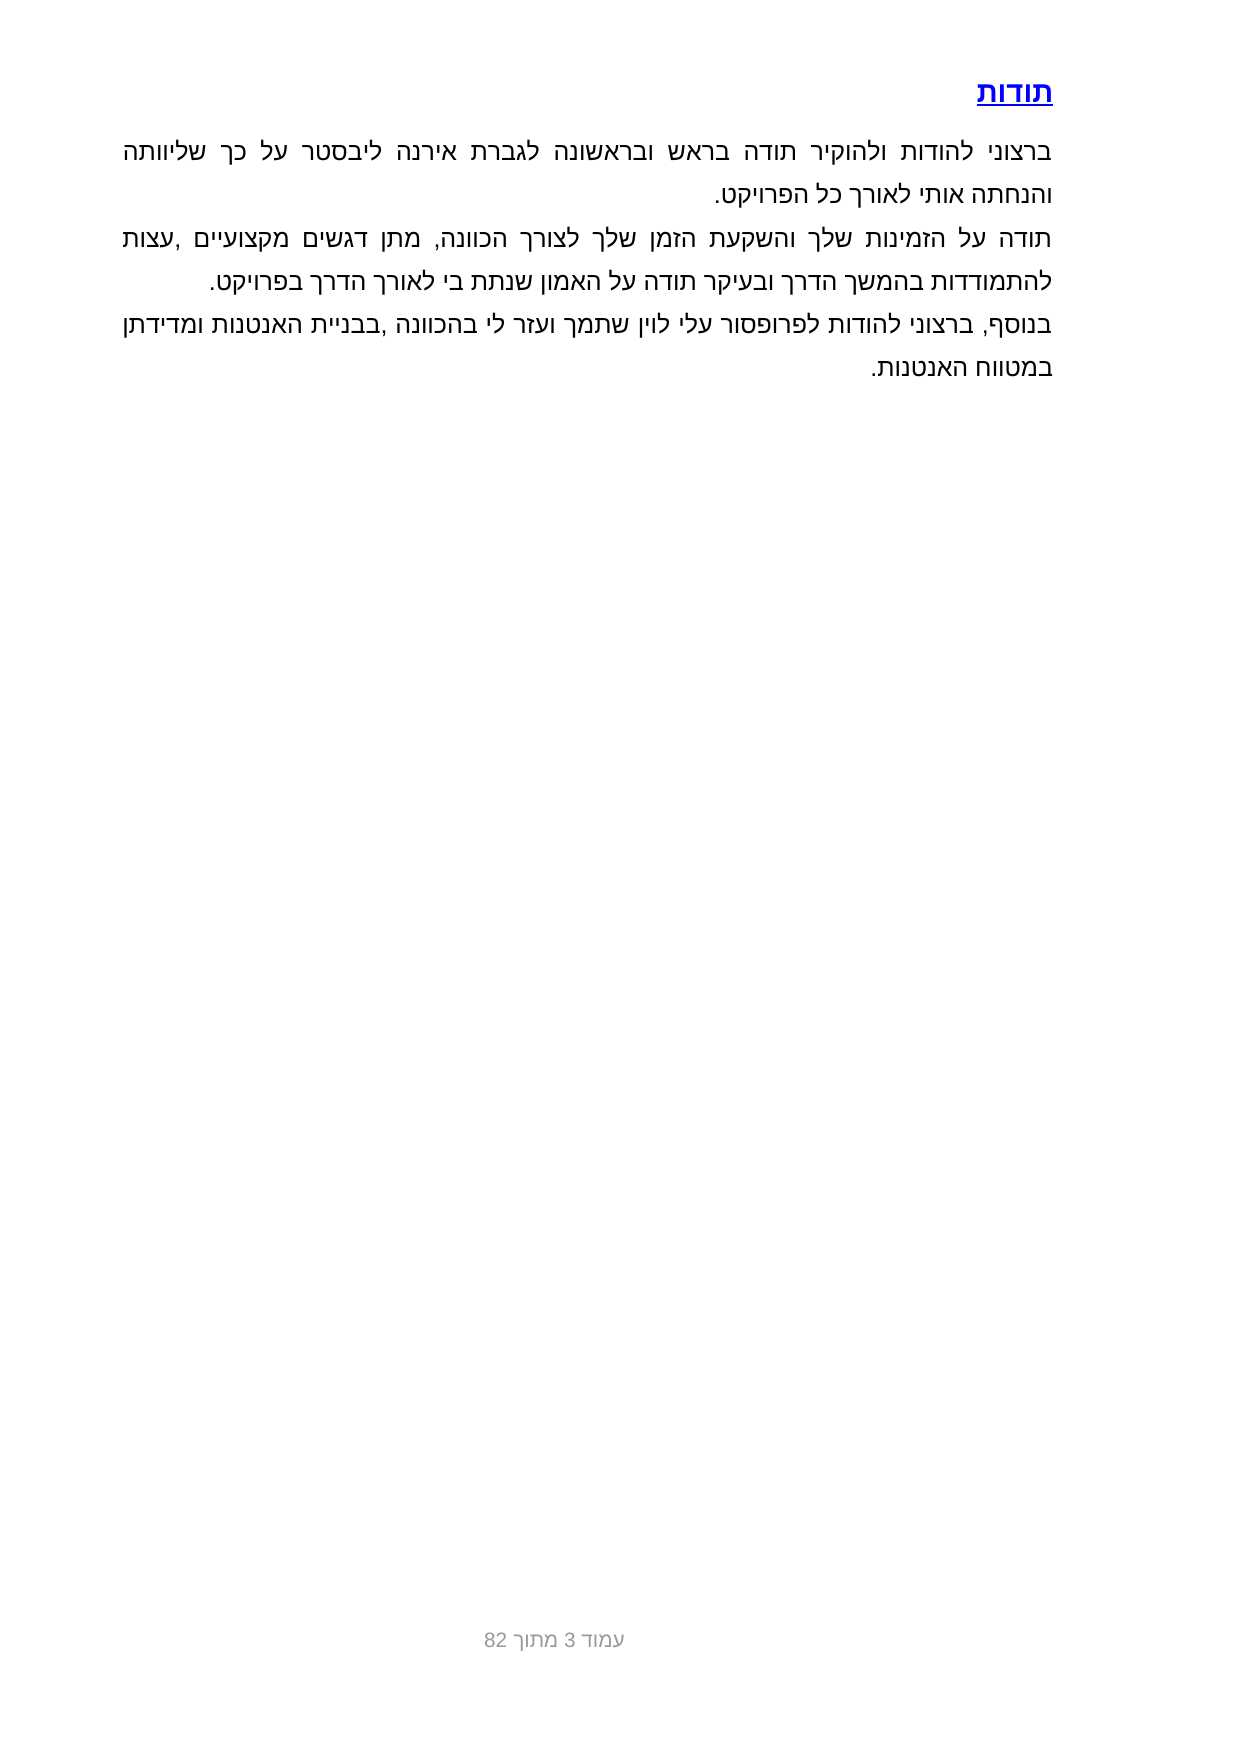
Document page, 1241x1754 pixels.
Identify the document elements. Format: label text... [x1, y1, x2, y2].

text תודה על הזמינות שלך והשקעת הזמן שלך לצורך הכוונה, מתן דגשים מקצועיים ,עצות להתמודדות בהמשך הדרך ובעיקר תודה על האמון שנתת בי לאורך הדרך בפרויקט. [122, 223, 1053, 295]
text בנוסף, ברצוני להודות לפרופסור עלי לוין שתמך ועזר לי בהכוונה ,בבניית האנטנות ומדידתן במטווח האנטנות. [122, 310, 1053, 382]
text ברצוני להודות ולהוקיר תודה בראש ובראשונה לגברת אירנה ליבסטר על כך שליוותה והנחתה אותי לאורך כל הפרויקט. [122, 137, 1053, 209]
subtitle תודות [122, 75, 1053, 108]
